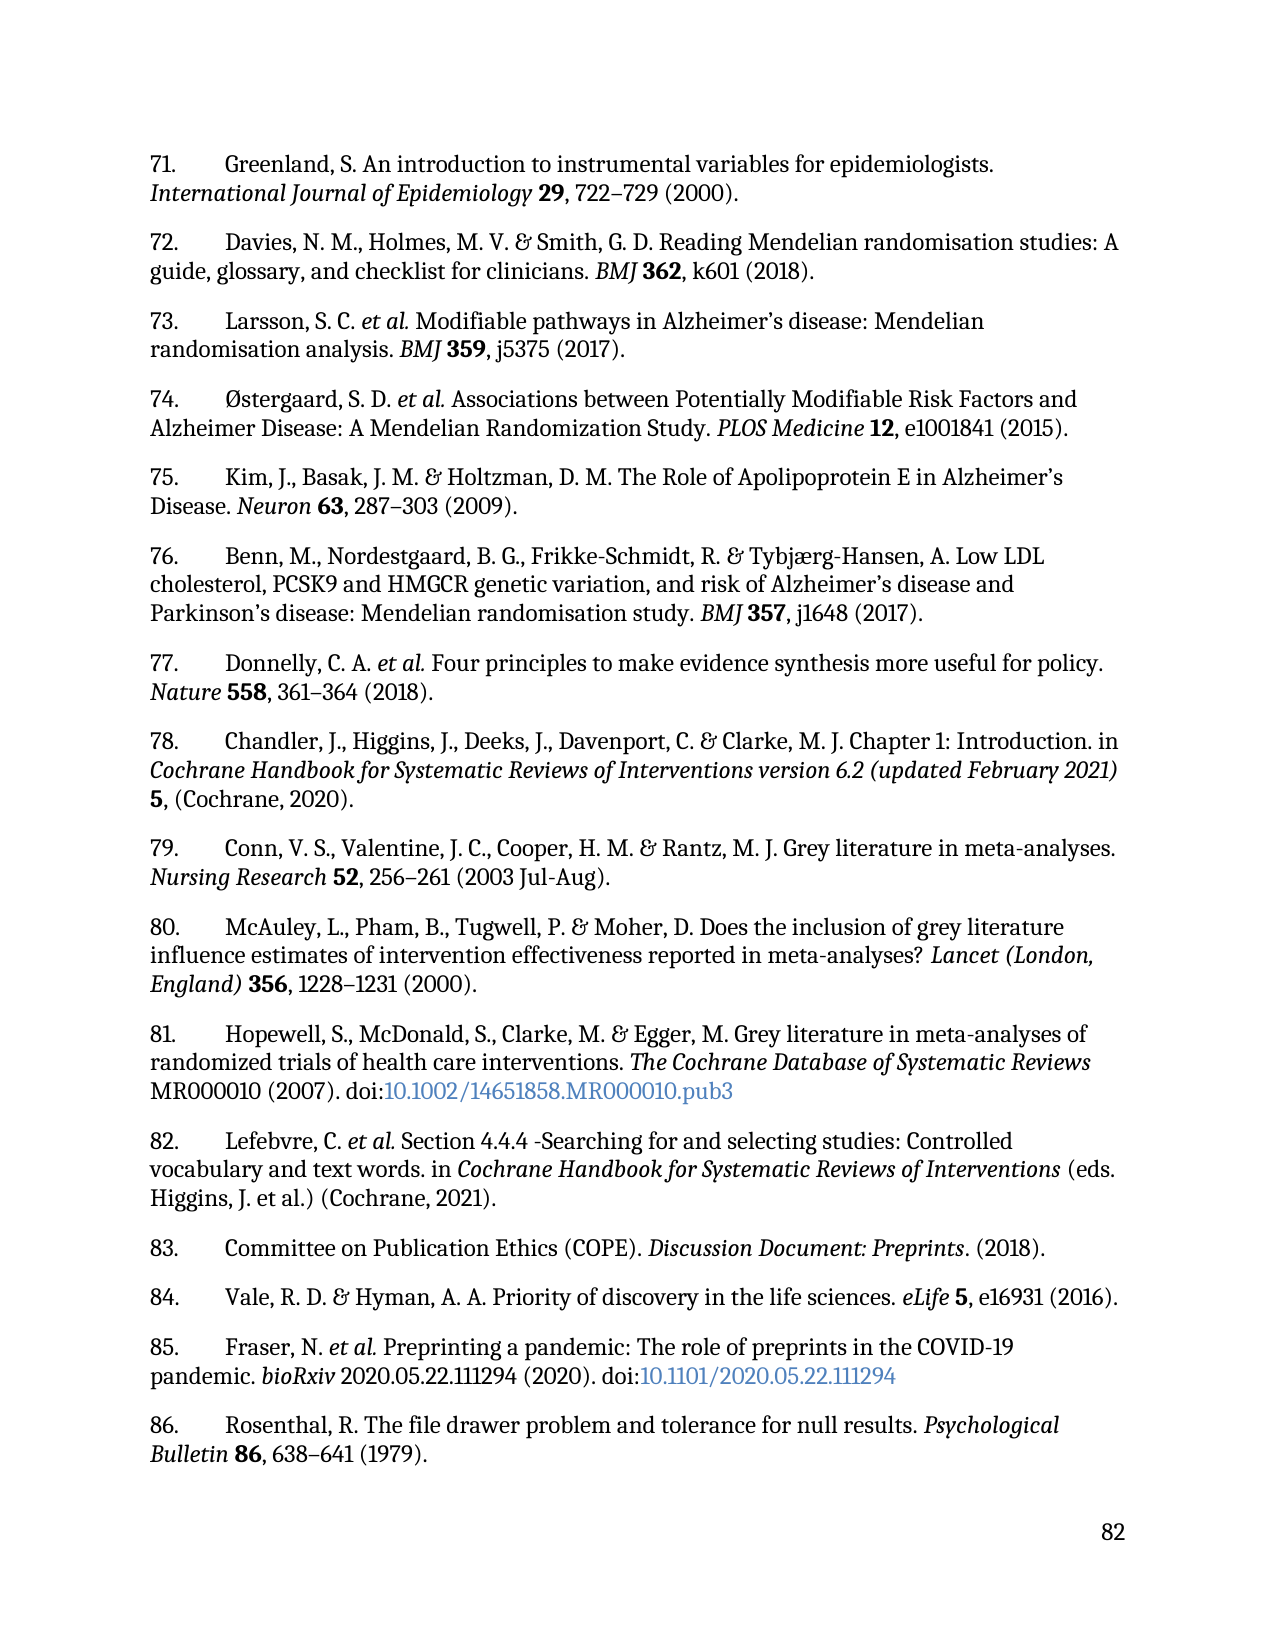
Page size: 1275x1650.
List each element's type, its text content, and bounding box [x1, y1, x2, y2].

text 80. McAuley, L., Pham, B., Tugwell, P. & Moher, D. Does the inclusion of grey literature influence estimates of intervention effectiveness reported in meta-analyses? Lancet (London, England) 356, 1228–1231 (2000). [150, 912, 1125, 999]
text 71. Greenland, S. An introduction to instrumental variables for epidemiologists. International Journal of Epidemiology 29, 722–729 (2000). [150, 150, 1125, 207]
text 74. Østergaard, S. D. et al. Associations between Potentially Modifiable Risk Factors and Alzheimer Disease: A Mendelian Randomization Study. PLOS Medicine 12, e1001841 (2015). [150, 385, 1125, 442]
text 83. Committee on Publication Ethics (COPE). Discussion Document: Preprints. (2018). [150, 1234, 1125, 1262]
text 75. Kim, J., Basak, J. M. & Holtzman, D. M. The Role of Apolipoprotein E in Alzheimer’s Disease. Neuron 63, 287–303 (2009). [150, 463, 1125, 521]
text 82. Lefebvre, C. et al. Section 4.4.4 -Searching for and selecting studies: Controlled vocabulary and text words. in Cochrane Handbook for Systematic Reviews of Interventions (eds. Higgins, J. et al.) (Cochrane, 2021). [150, 1127, 1125, 1213]
text 81. Hopewell, S., McDonald, S., Clarke, M. & Egger, M. Grey literature in meta-analyses of randomized trials of health care interventions. The Cochrane Database of Systematic Reviews MR000010 (2007). doi:10.1002/14651858.MR000010.pub3 [150, 1019, 1125, 1106]
text 85. Fraser, N. et al. Preprinting a pandemic: The role of preprints in the COVID-19 pandemic. bioRxiv 2020.05.22.111294 (2020). doi:10.1101/2020.05.22.111294 [150, 1333, 1125, 1390]
text 84. Vale, R. D. & Hyman, A. A. Priority of discovery in the life sciences. eLife 5, e16931 (2016). [150, 1283, 1125, 1312]
text 73. Larsson, S. C. et al. Modifiable pathways in Alzheimer’s disease: Mendelian randomisation analysis. BMJ 359, j5375 (2017). [150, 307, 1125, 364]
text 77. Donnelly, C. A. et al. Four principles to make evidence synthesis more useful for policy. Nature 558, 361–364 (2018). [150, 649, 1125, 706]
text 76. Benn, M., Nordestgaard, B. G., Frikke-Schmidt, R. & Tybjærg-Hansen, A. Low LDL cholesterol, PCSK9 and HMGCR genetic variation, and risk of Alzheimer’s disease and Parkinson’s disease: Mendelian randomisation study. BMJ 357, j1648 (2017). [150, 542, 1125, 628]
text 79. Conn, V. S., Valentine, J. C., Cooper, H. M. & Rantz, M. J. Grey literature in meta-analyses. Nursing Research 52, 256–261 (2003 Jul-Aug). [150, 834, 1125, 892]
text 86. Rosenthal, R. The file drawer problem and tolerance for null results. Psychological Bulletin 86, 638–641 (1979). [150, 1411, 1125, 1469]
text 78. Chandler, J., Higgins, J., Deeks, J., Davenport, C. & Clarke, M. J. Chapter 1: Introduction. in Cochrane Handbook for Systematic Reviews of Interventions version 6.2 (updated February 2021) 5, (Cochrane, 2020). [150, 727, 1125, 813]
text 72. Davies, N. M., Holmes, M. V. & Smith, G. D. Reading Mendelian randomisation studies: A guide, glossary, and checklist for clinicians. BMJ 362, k601 (2018). [150, 228, 1125, 286]
